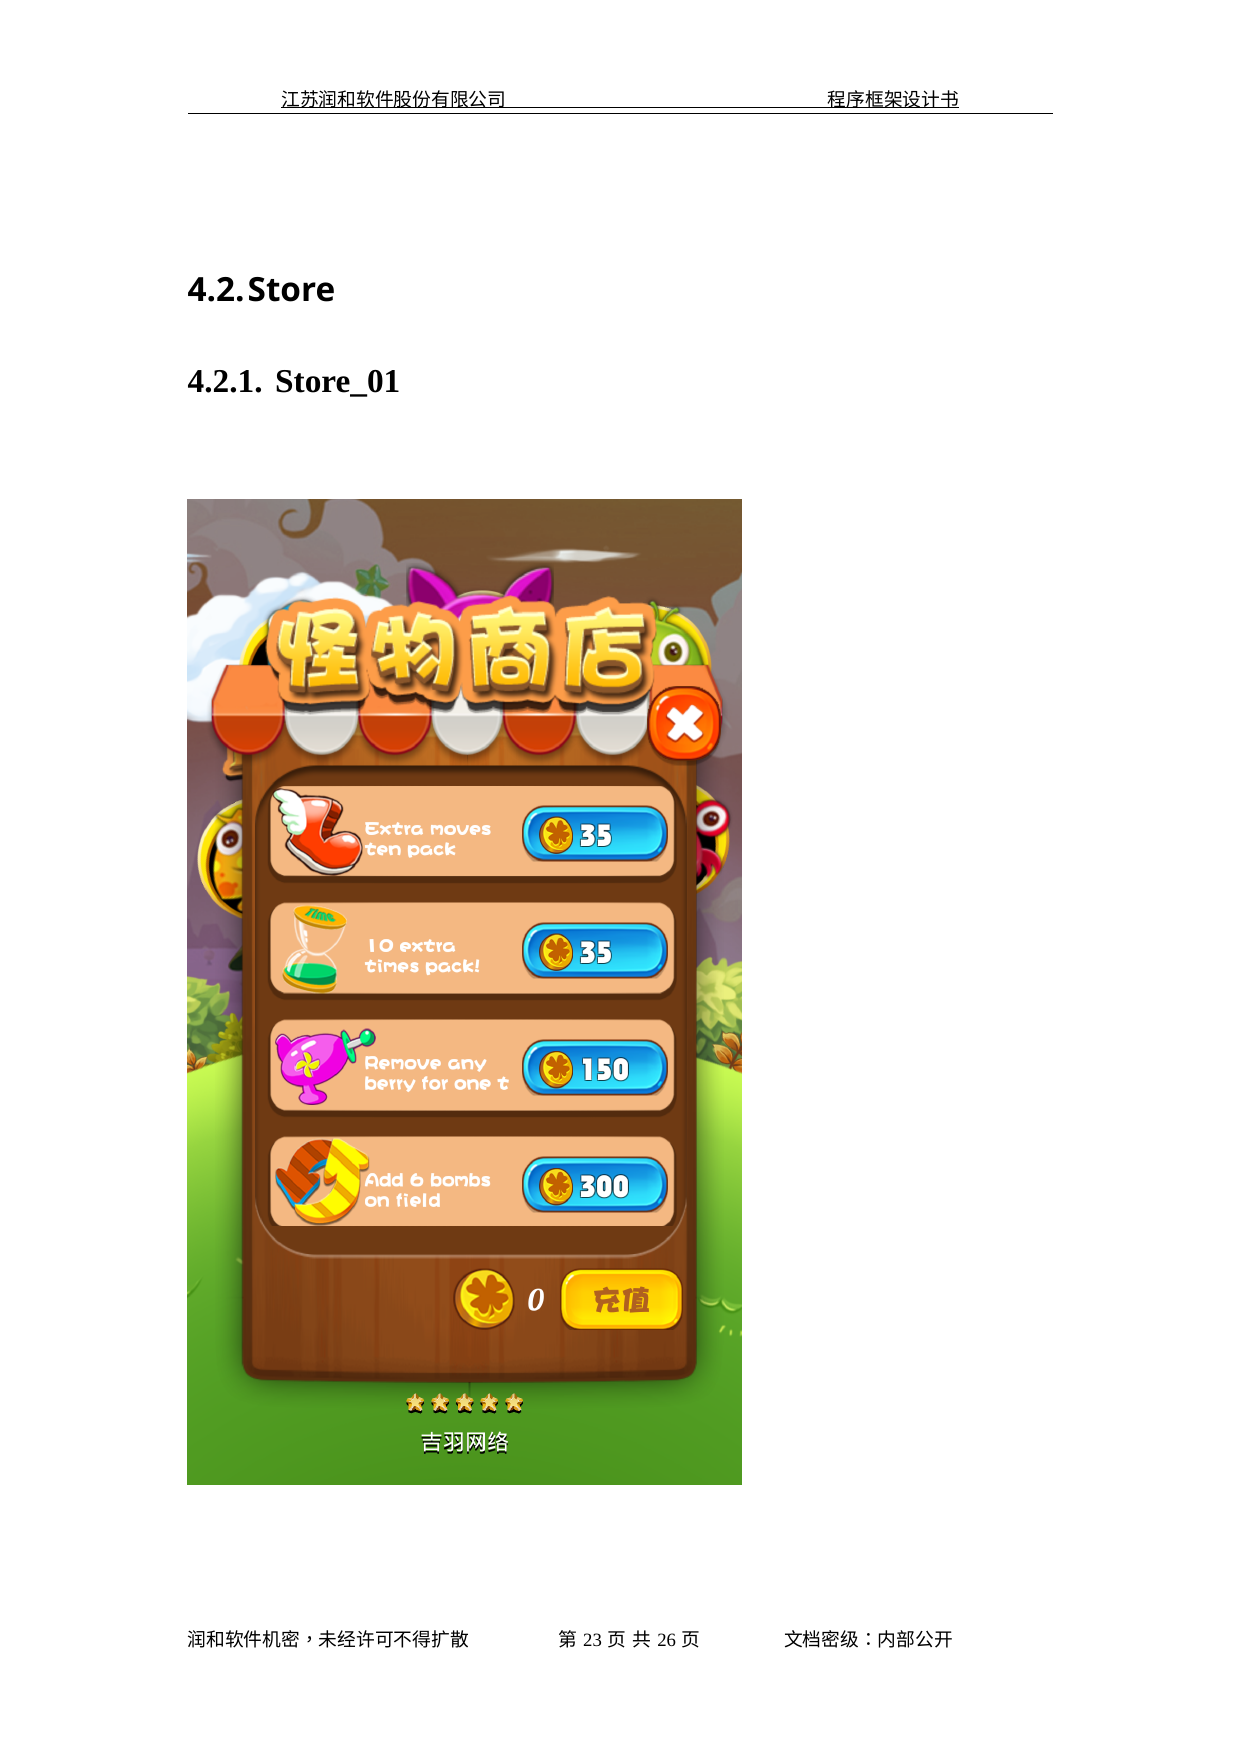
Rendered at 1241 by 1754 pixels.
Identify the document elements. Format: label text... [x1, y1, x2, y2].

subtitle Store_01 [187, 348, 1053, 413]
subtitle Store [187, 256, 1053, 321]
picture [187, 499, 742, 1485]
